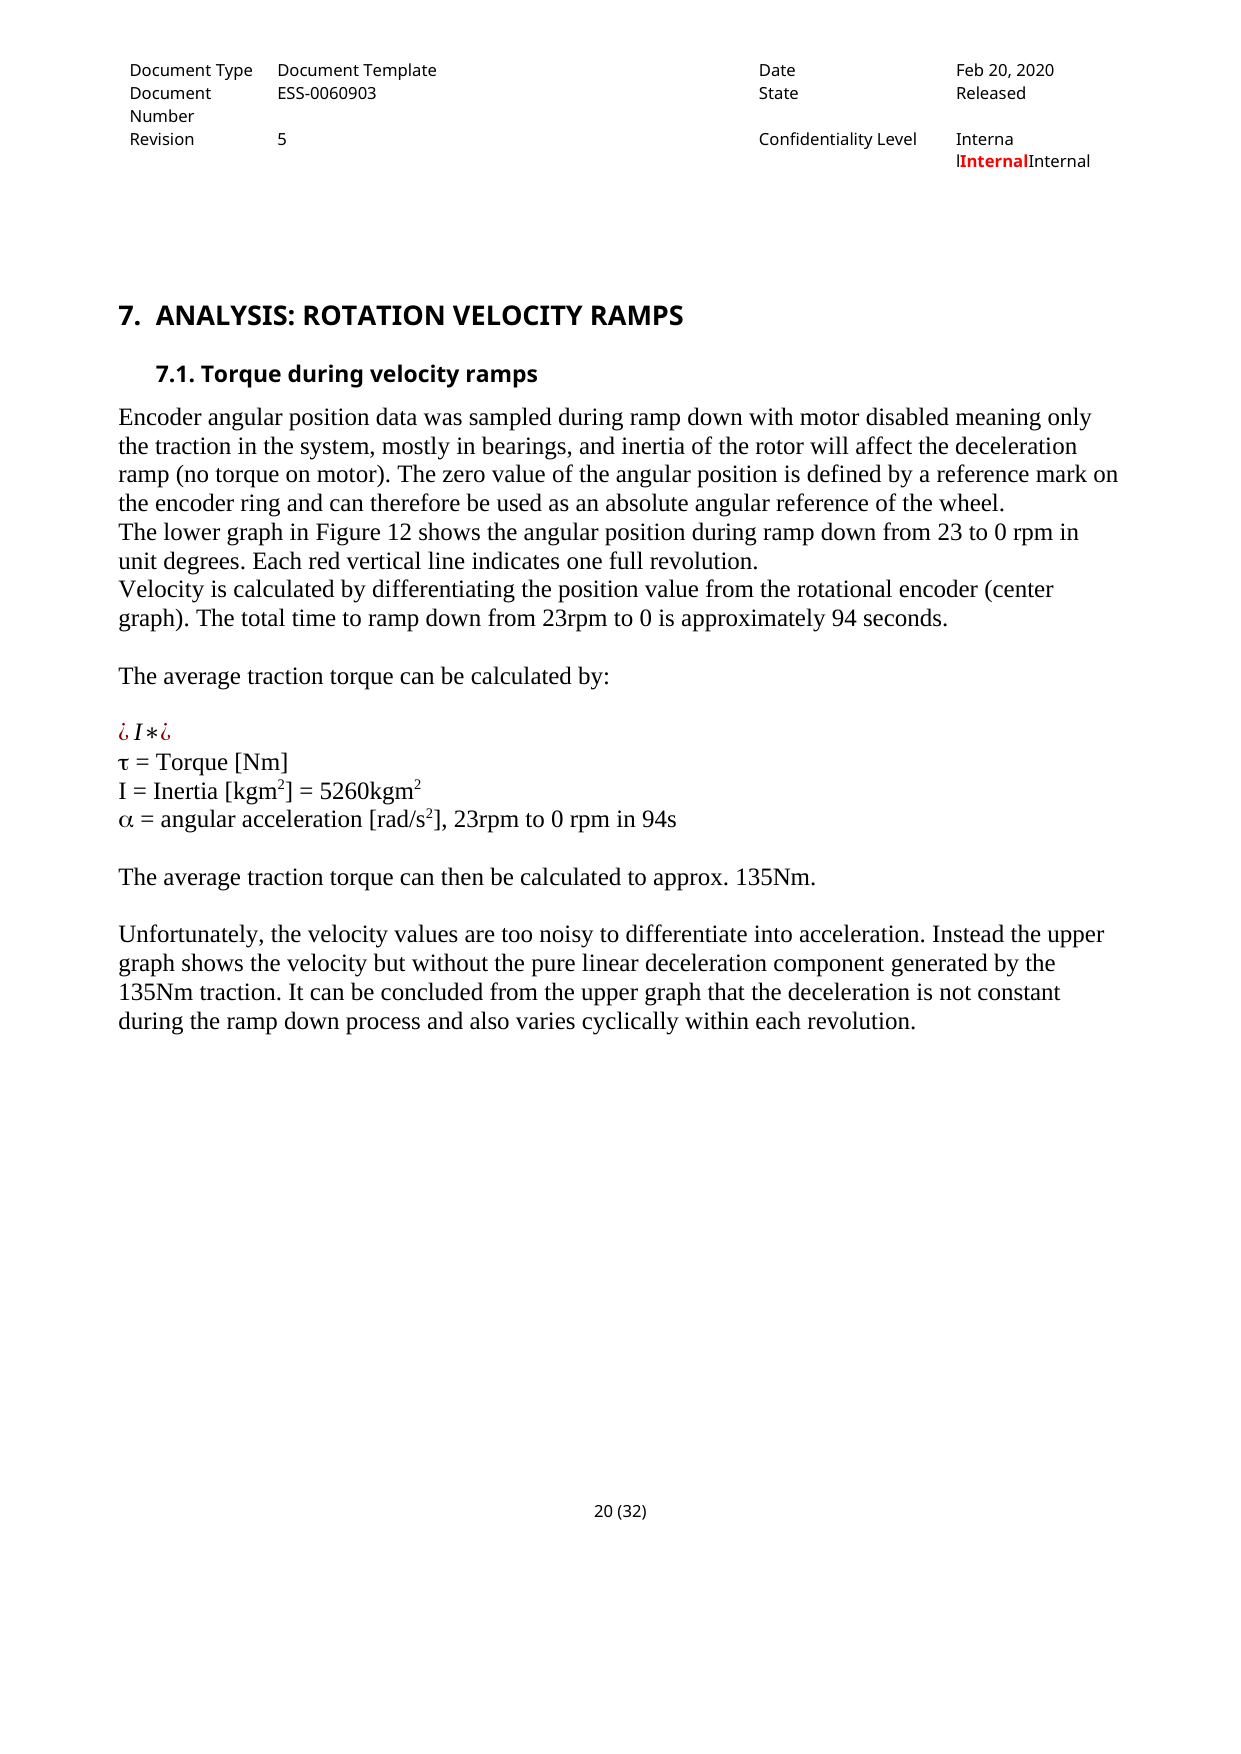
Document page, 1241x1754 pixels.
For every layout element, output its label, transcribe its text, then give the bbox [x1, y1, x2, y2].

text Encoder angular position data was sampled during ramp down with motor disabled meaning only the traction in the system, mostly in bearings, and inertia of the rotor will affect the deceleration ramp (no torque on motor). The zero value of the angular position is defined by a reference mark on the encoder ring and can therefore be used as an absolute angular reference of the wheel. [118, 402, 1122, 517]
text The average traction torque can then be calculated to approx. 135Nm. [118, 862, 1122, 891]
text = angular acceleration [rad/s2], 23rpm to 0 rpm in 94s [118, 804, 1122, 833]
text Velocity is calculated by differentiating the position value from the rotational encoder (center graph). The total time to ramp down from 23rpm to 0 is approximately 94 seconds. [118, 574, 1122, 632]
text The lower graph in Figure 3 shows the angular position during ramp down from 23 to 0 rpm in unit degrees. Each red vertical line indicates one full revolution. [118, 517, 1122, 574]
text I = Inertia [kgm2] = 5260kgm2 [118, 776, 1122, 804]
subtitle Torque during velocity ramps [156, 358, 1122, 389]
text = Torque [Nm] [118, 747, 1122, 776]
subtitle Analysis: Rotation velocity RampS [118, 296, 1122, 333]
text The average traction torque can be calculated by: [118, 661, 1122, 689]
text Unfortunately, the velocity values are too noisy to differentiate into acceleration. Instead the upper graph shows the velocity but without the pure linear deceleration component generated by the 135Nm traction. It can be concluded from the upper graph that the deceleration is not constant during the ramp down process and also varies cyclically within each revolution. [118, 919, 1122, 1034]
